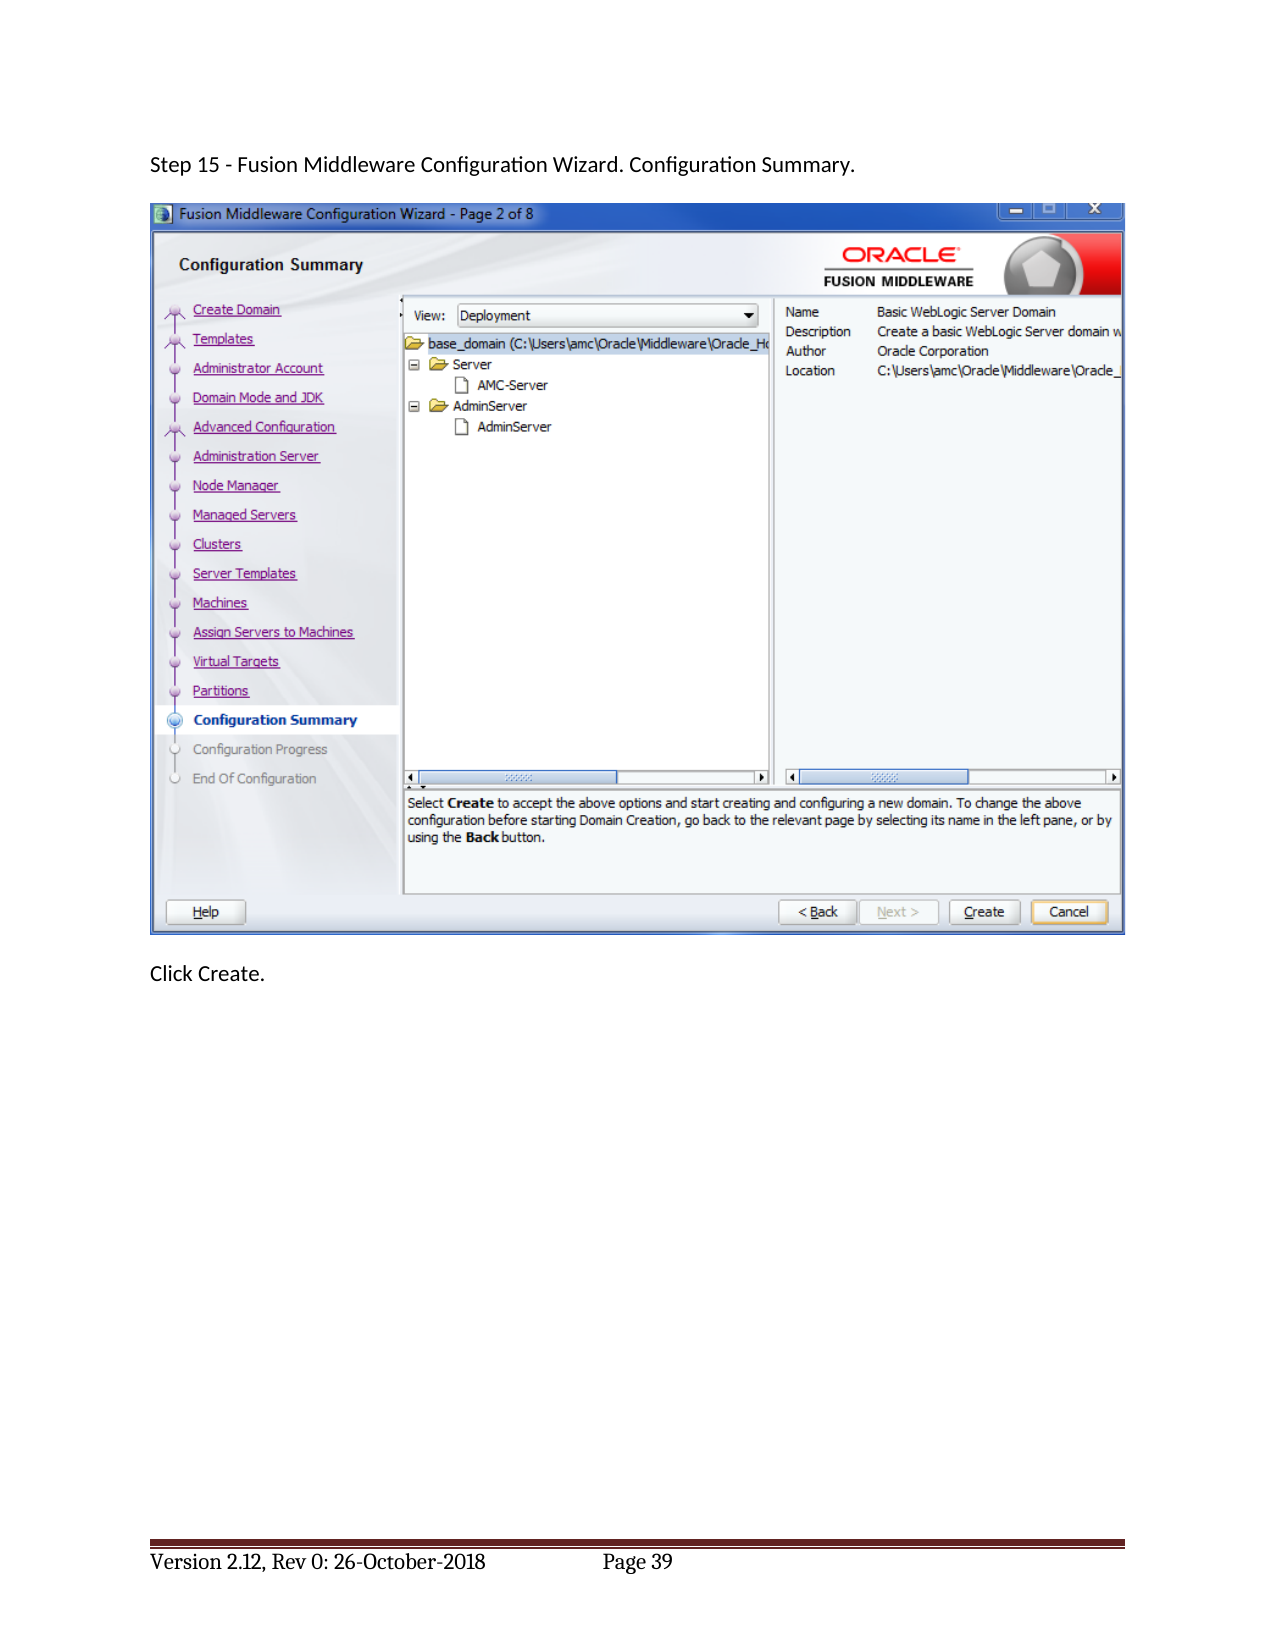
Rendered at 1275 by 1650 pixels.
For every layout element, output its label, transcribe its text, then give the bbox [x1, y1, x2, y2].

text Step 15 - Fusion Middleware Configuration Wizard. Configuration Summary. [150, 150, 1125, 178]
picture [150, 203, 1125, 935]
text Click Create. [150, 959, 1125, 987]
